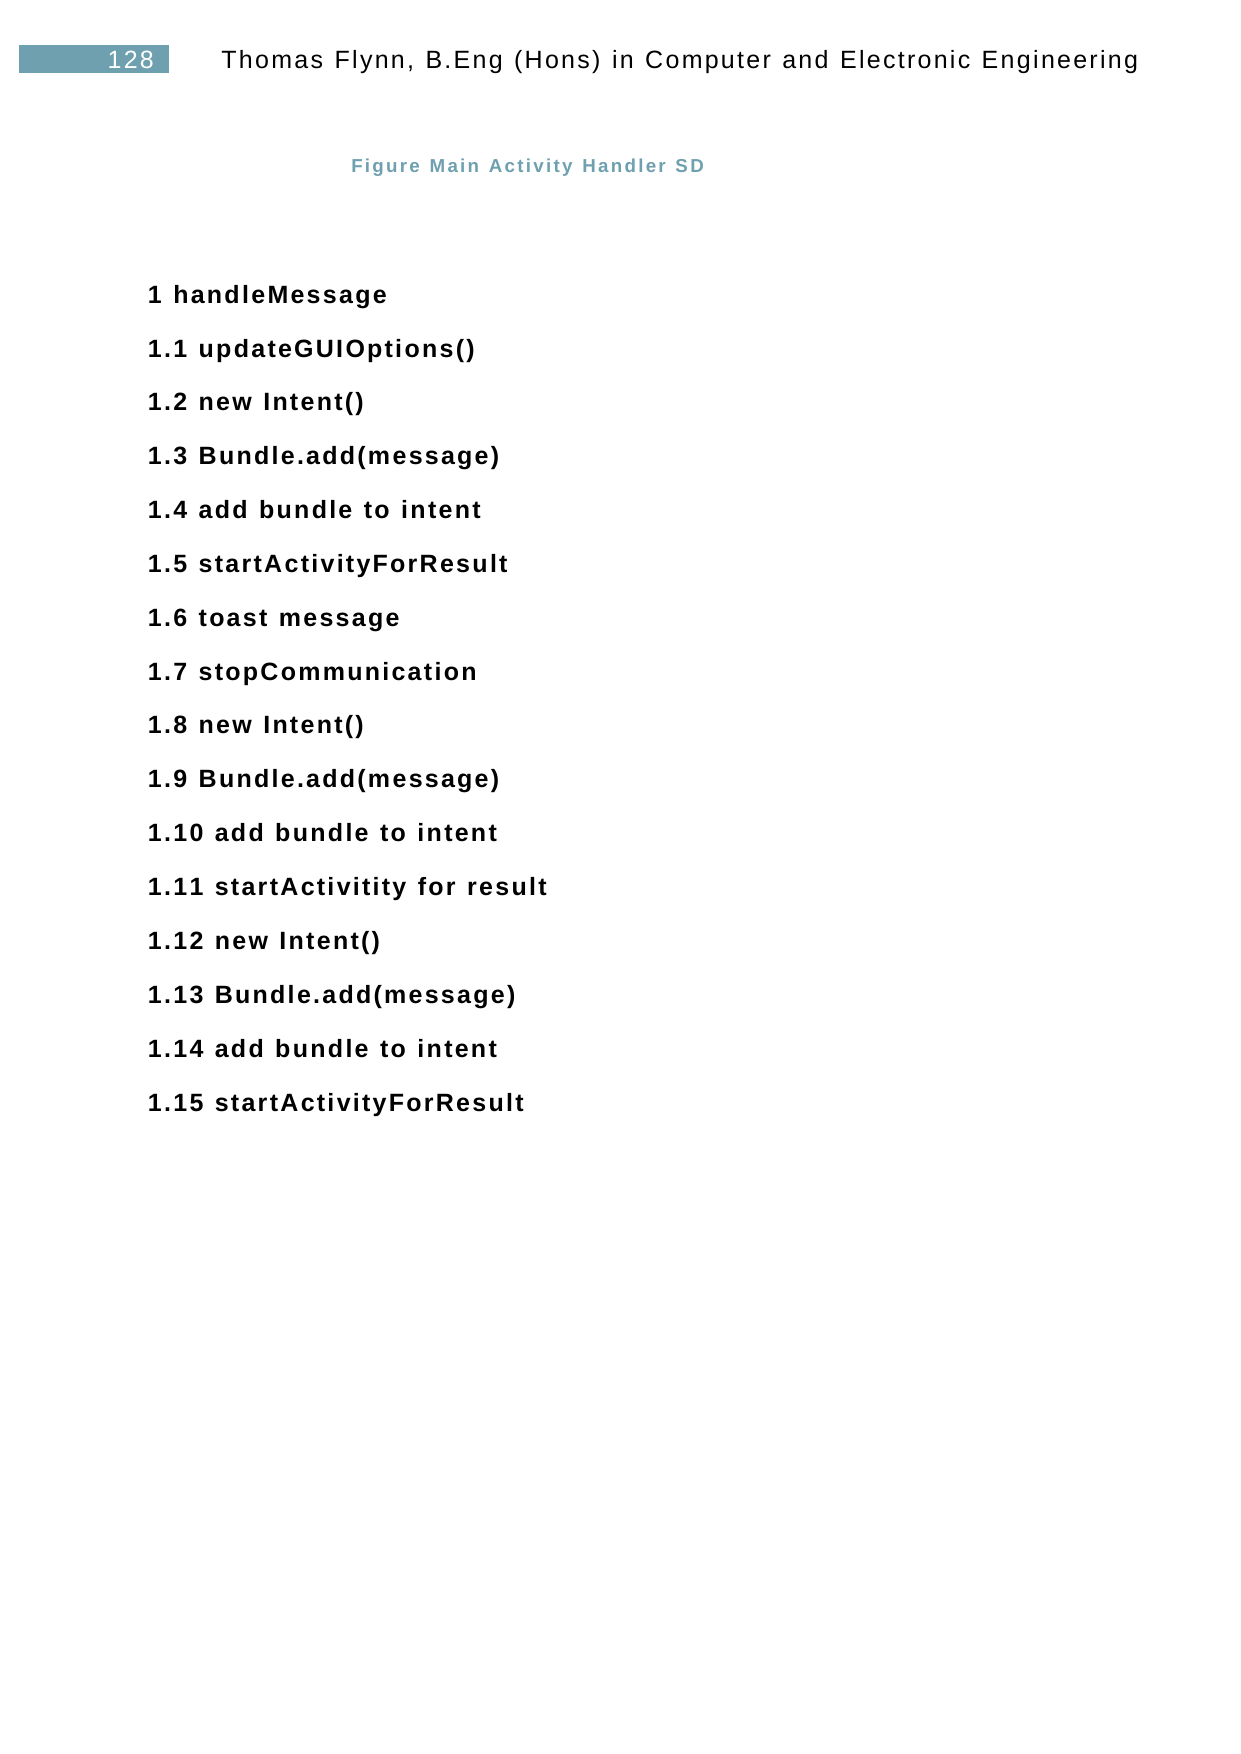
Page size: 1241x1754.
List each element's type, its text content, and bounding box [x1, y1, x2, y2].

text 1.2 new Intent() [148, 387, 1122, 416]
text 1.15 startActivityForResult [148, 1087, 1122, 1116]
text 1.5 startActivityForResult [148, 549, 1122, 578]
text 1.13 Bundle.add(message) [148, 980, 1122, 1008]
text 1.14 add bundle to intent [148, 1034, 1122, 1062]
text 1.6 toast message [148, 603, 1122, 632]
text 1.3 Bundle.add(message) [148, 441, 1122, 470]
text 1.9 Bundle.add(message) [148, 764, 1122, 793]
text 1.12 new Intent() [148, 926, 1122, 955]
text 1 handleMessage [148, 280, 1122, 308]
text 1.7 stopCommunication [148, 657, 1122, 685]
text 1.10 add bundle to intent [148, 818, 1122, 847]
text 1.4 add bundle to intent [148, 495, 1122, 524]
text 1.11 startActivitity for result [148, 872, 1122, 901]
text 1.1 updateGUIOptions() [148, 333, 1122, 362]
text 1.8 new Intent() [148, 711, 1122, 739]
